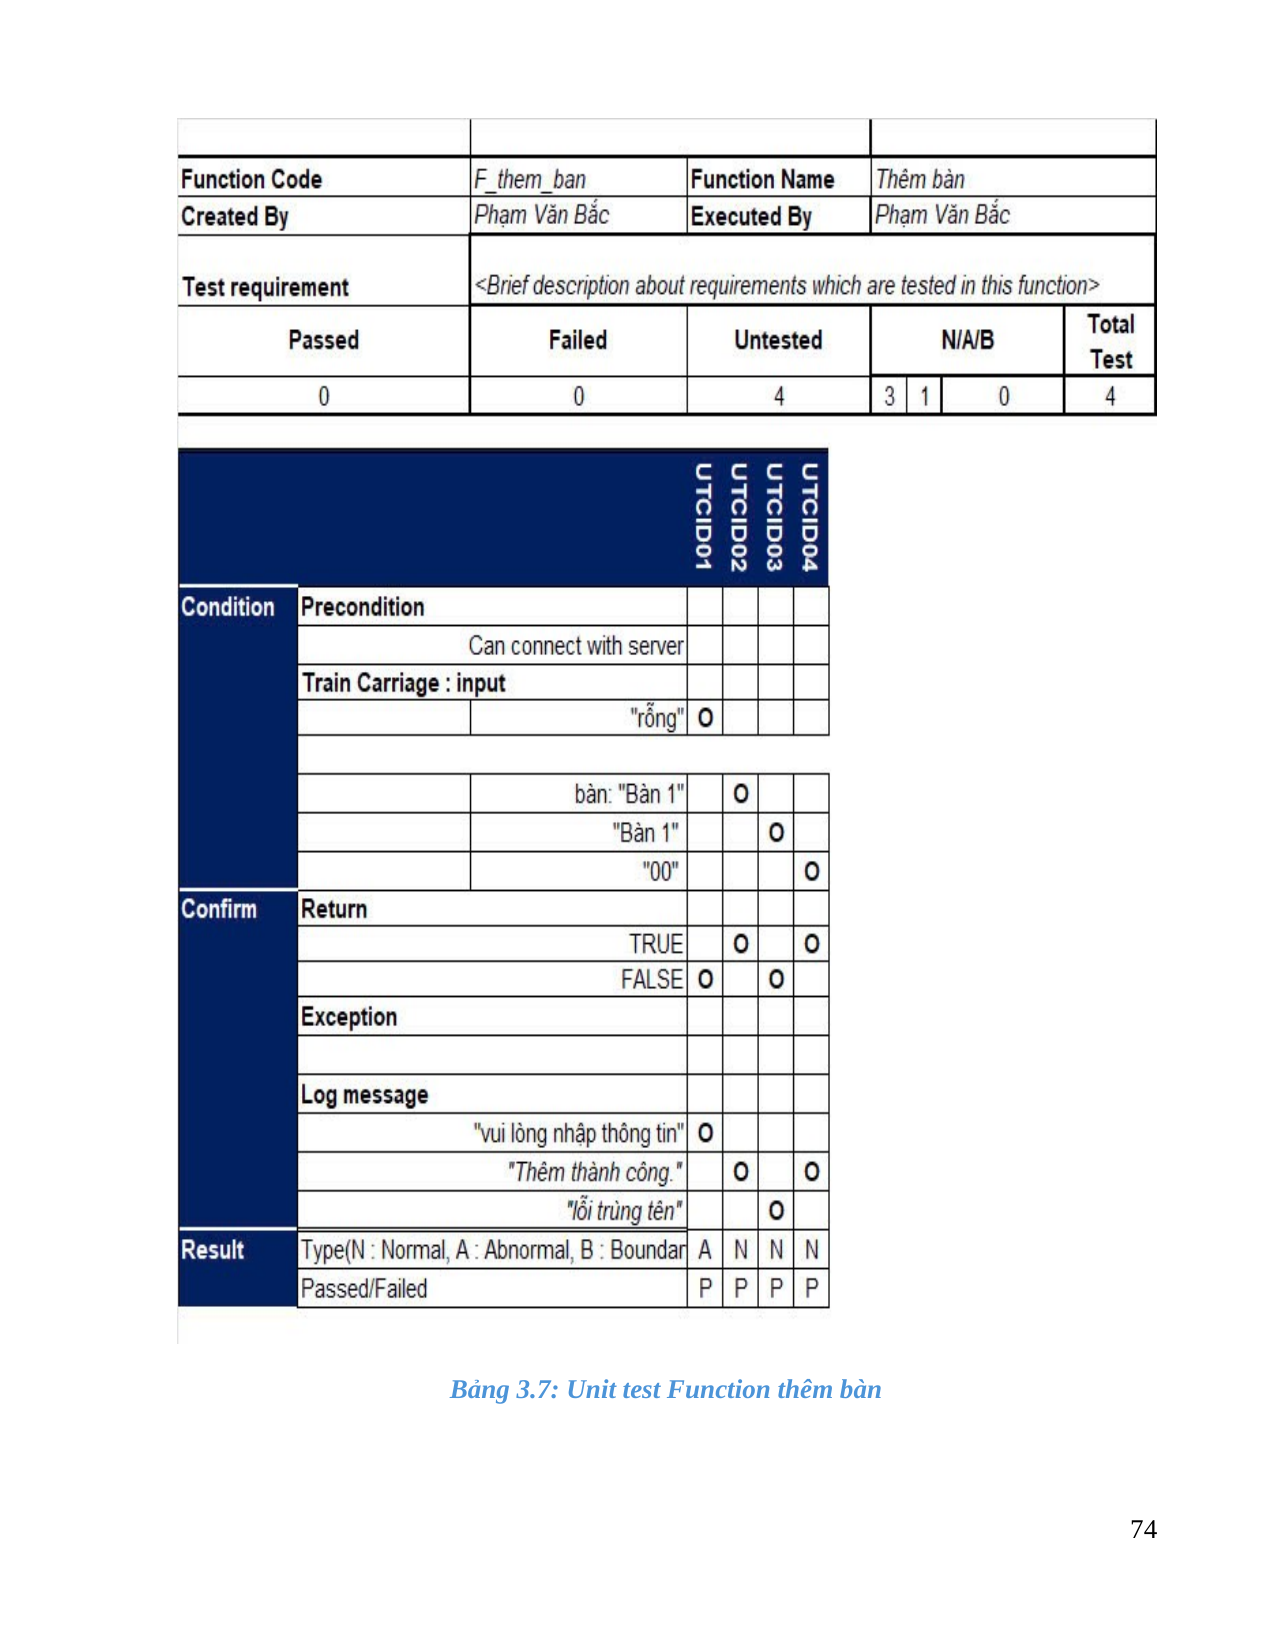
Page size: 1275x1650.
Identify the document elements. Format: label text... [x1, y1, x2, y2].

text Bảng 3.7: Unit test Function thêm bàn [177, 1373, 1157, 1404]
picture [177, 118, 1157, 1344]
